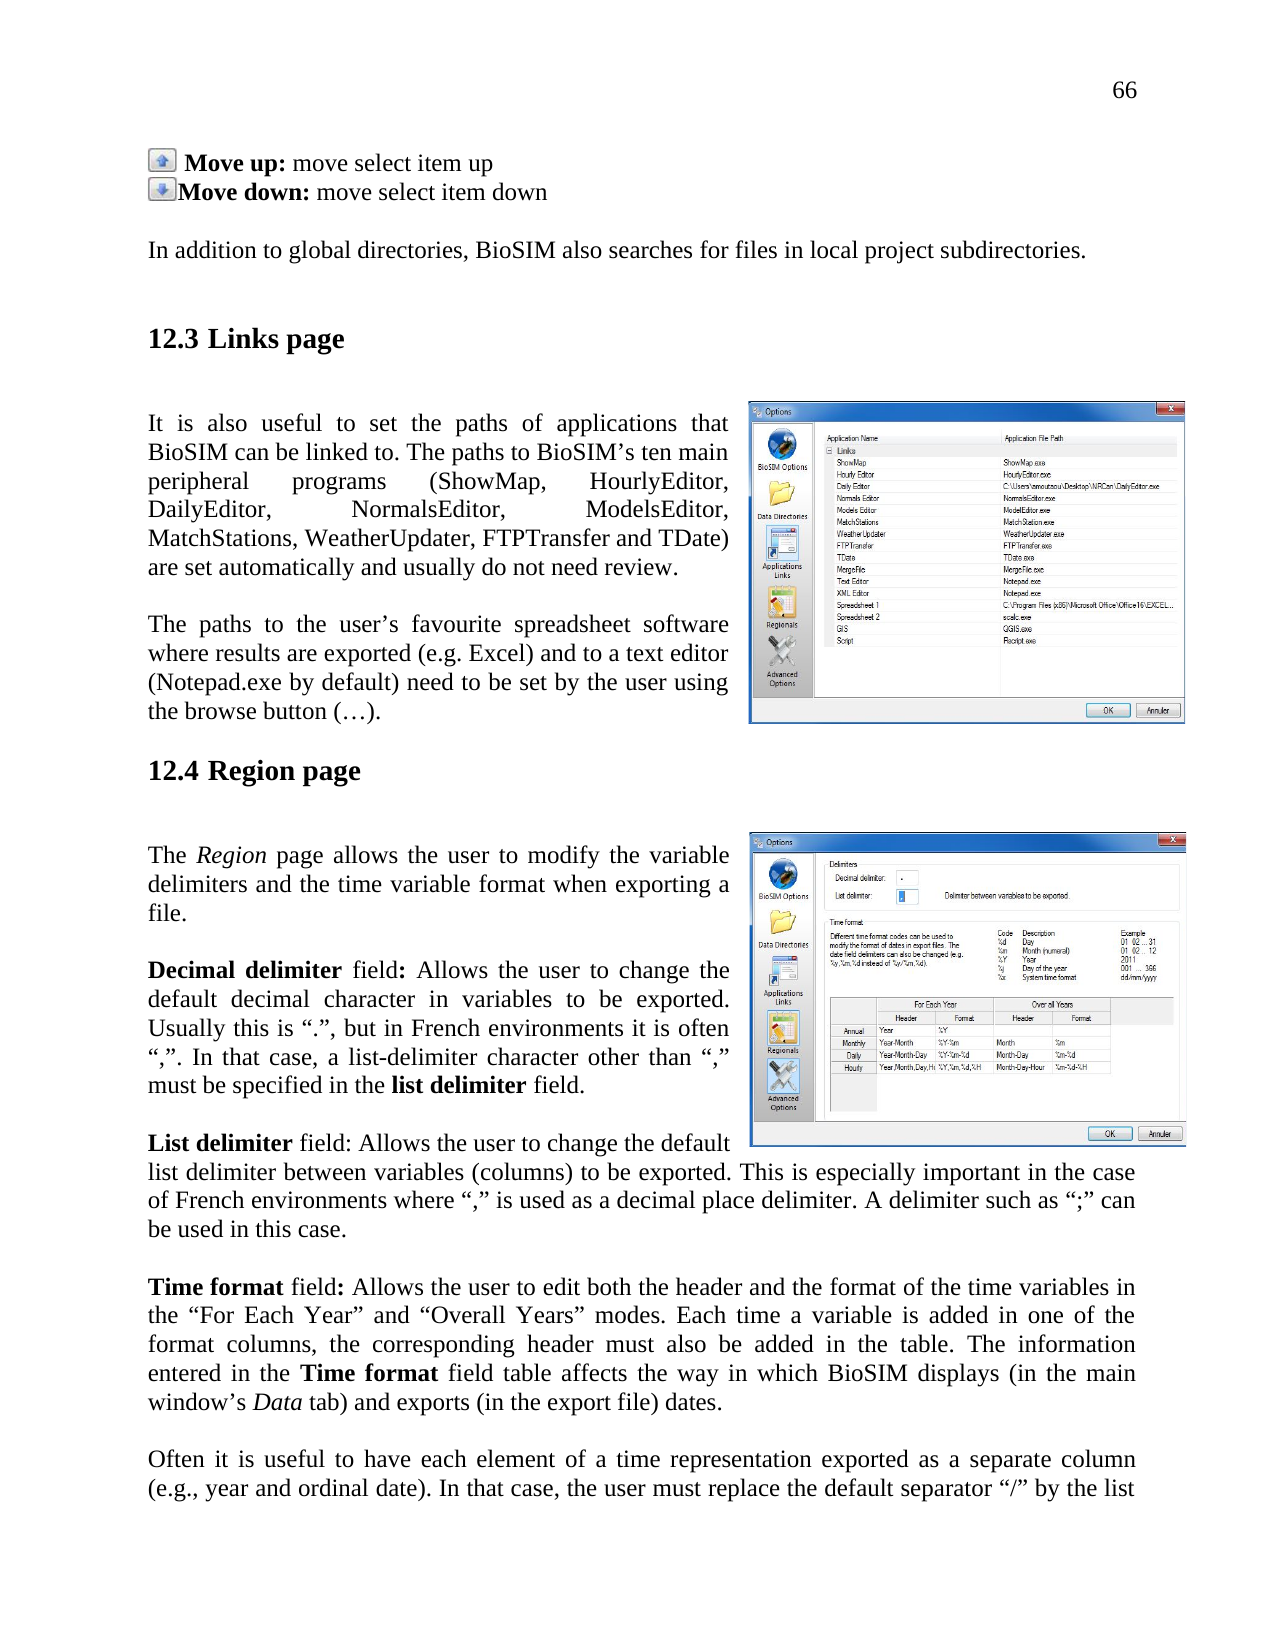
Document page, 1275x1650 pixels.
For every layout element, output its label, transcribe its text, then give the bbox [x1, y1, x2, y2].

text In addition to global directories, BioSIM also searches for files in local project subdirectories. [148, 235, 1137, 263]
picture [147, 177, 178, 201]
text Time format field: Allows the user to edit both the header and the format of the time variables in the “For Each Year” and “Overall Years” modes. Each time a variable is added in one of the format columns, the corresponding header must also be added in the table. The information entered in the Time format field table affects the way in which BioSIM displays (in the main window’s Data tab) and exports (in the export file) dates. [148, 1301, 1137, 1444]
picture [147, 147, 178, 172]
text It is also useful to set the paths of applications that BioSIM can be linked to. The paths to BioSIM’s ten main peripheral programs (ShowMap, HourlyEditor, DailyEditor, NormalsEditor, ModelsEditor, MatchStations, WeatherUpdater, FTPTransfer and TDate) are set automatically and usually do not need review. [148, 408, 747, 609]
text Move down: move select item down [148, 177, 1137, 206]
text The paths to the user’s favourite spreadsheet software where results are exported (e.g. Excel) and to a text editor (Notepad.exe by default) need to be set by the user using the browse button (…). [148, 638, 1137, 753]
text The Region page allows the user to modify the variable delimiters and the time variable format when exporting a file. [148, 869, 748, 956]
subtitle Region page [148, 782, 1137, 816]
text List delimiter field: Allows the user to change the default list delimiter between variables (columns) to be exported. This is especially important in the case of French environments where “,” is used as a decimal place delimiter. A delimiter such as “;” can be used in this case. [148, 1157, 1137, 1272]
text Move up: move select item up [148, 148, 1137, 177]
subtitle Links page [148, 321, 1137, 354]
text Decimal delimiter field: Allows the user to change the default decimal character in variables to be exported. Usually this is “.”, but in French environments it is often “,”. In that case, a list-delimiter character other than “,” must be specified in the list delimiter field. [148, 984, 748, 1128]
picture [747, 401, 1185, 724]
picture [748, 861, 1186, 1175]
